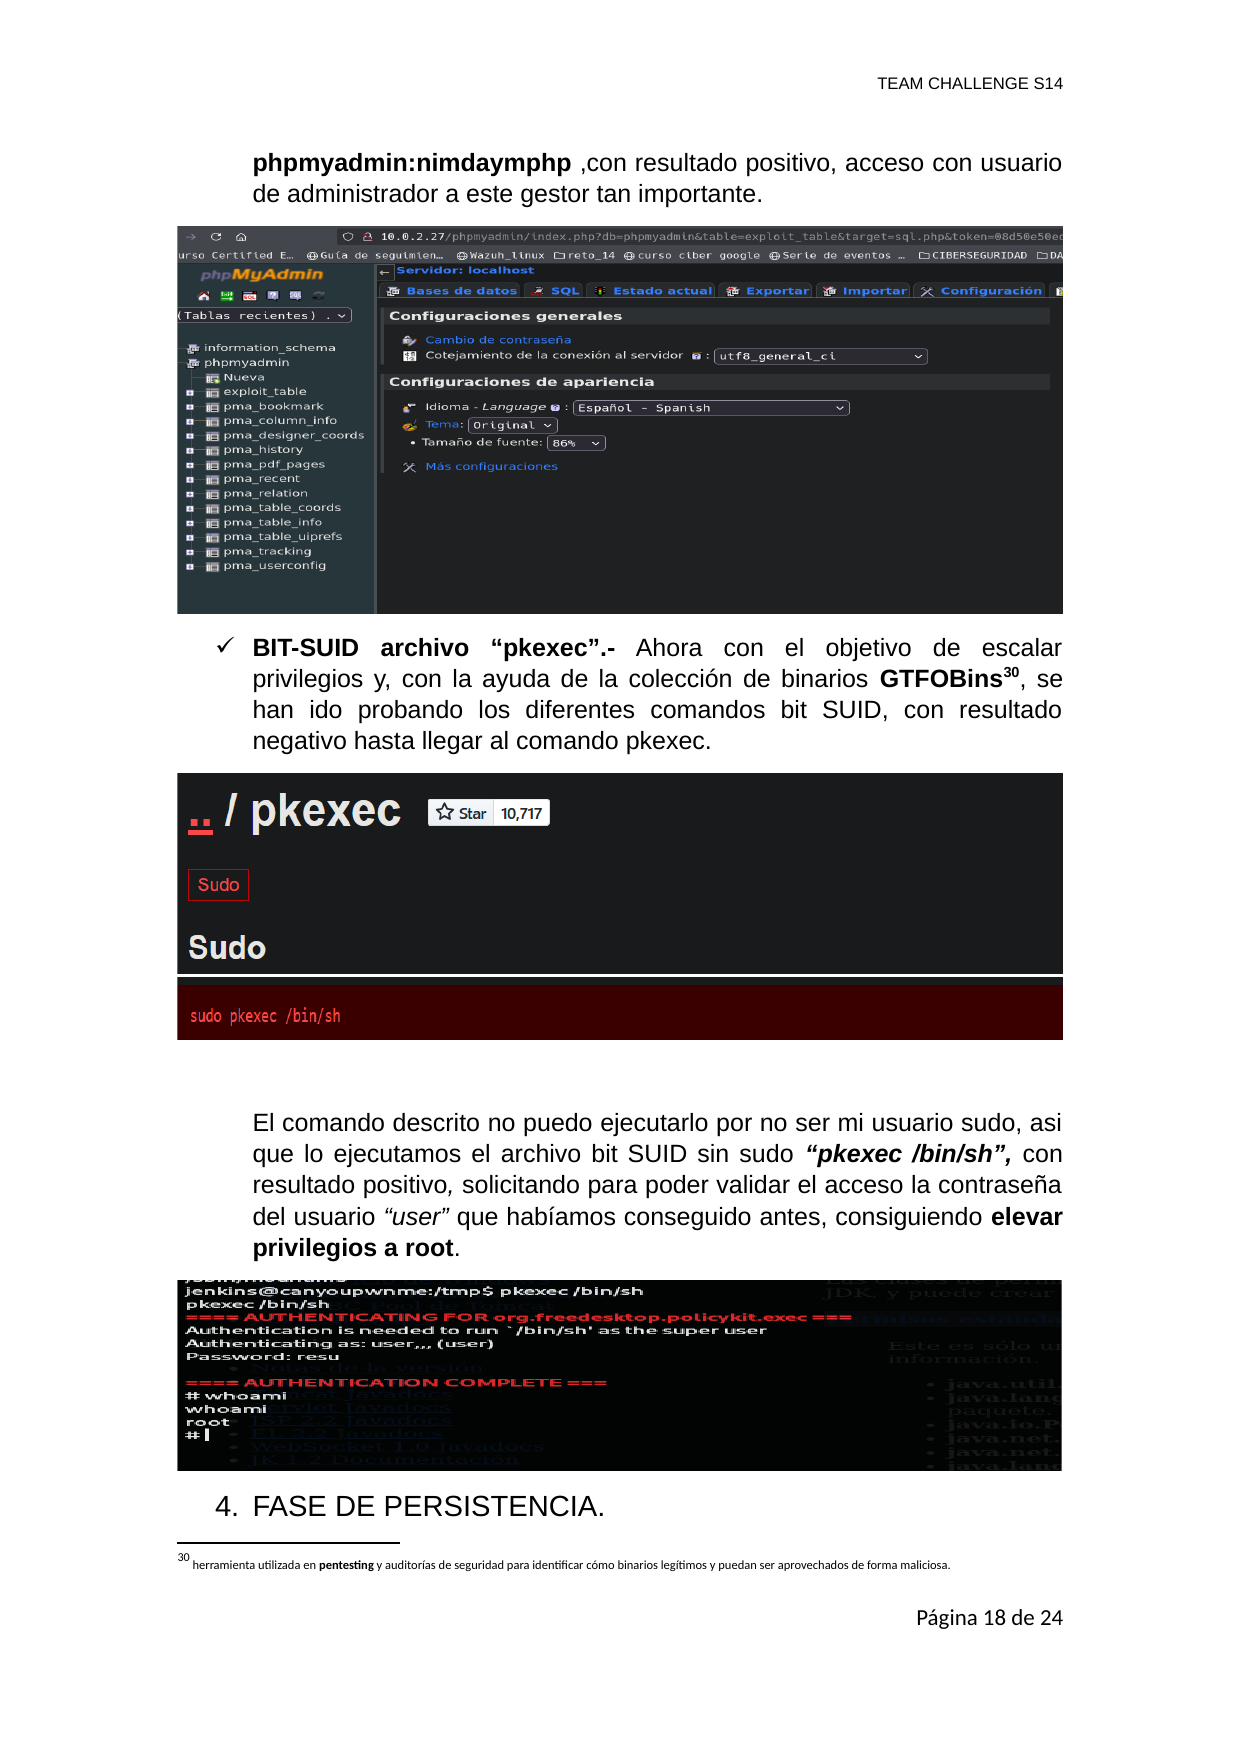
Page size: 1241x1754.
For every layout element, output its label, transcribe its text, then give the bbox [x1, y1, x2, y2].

list BIT-SUID archivo “pkexec”.- Ahora con el objetivo de escalar privilegios y, con la ayuda de la colección de binarios GTFOBins, se han ido probando los diferentes comandos bit SUID, con resultado negativo hasta llegar al comando pkexec. [215, 632, 1063, 754]
picture [177, 1280, 1062, 1471]
list FASE DE PERSISTENCIA. [215, 1489, 1063, 1523]
picture [177, 226, 1063, 614]
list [252, 148, 1063, 207]
picture [177, 773, 1063, 974]
picture [177, 977, 1063, 1040]
list El comando descrito no puedo ejecutarlo por no ser mi usuario sudo, asi que lo ejecutamos el archivo bit SUID sin sudo “pkexec /bin/sh”, con resultado positivo, solicitando para poder validar el acceso la contraseña del usuario “user” que habíamos conseguido antes, consiguiendo elevar privilegios a root. [252, 1108, 1063, 1261]
